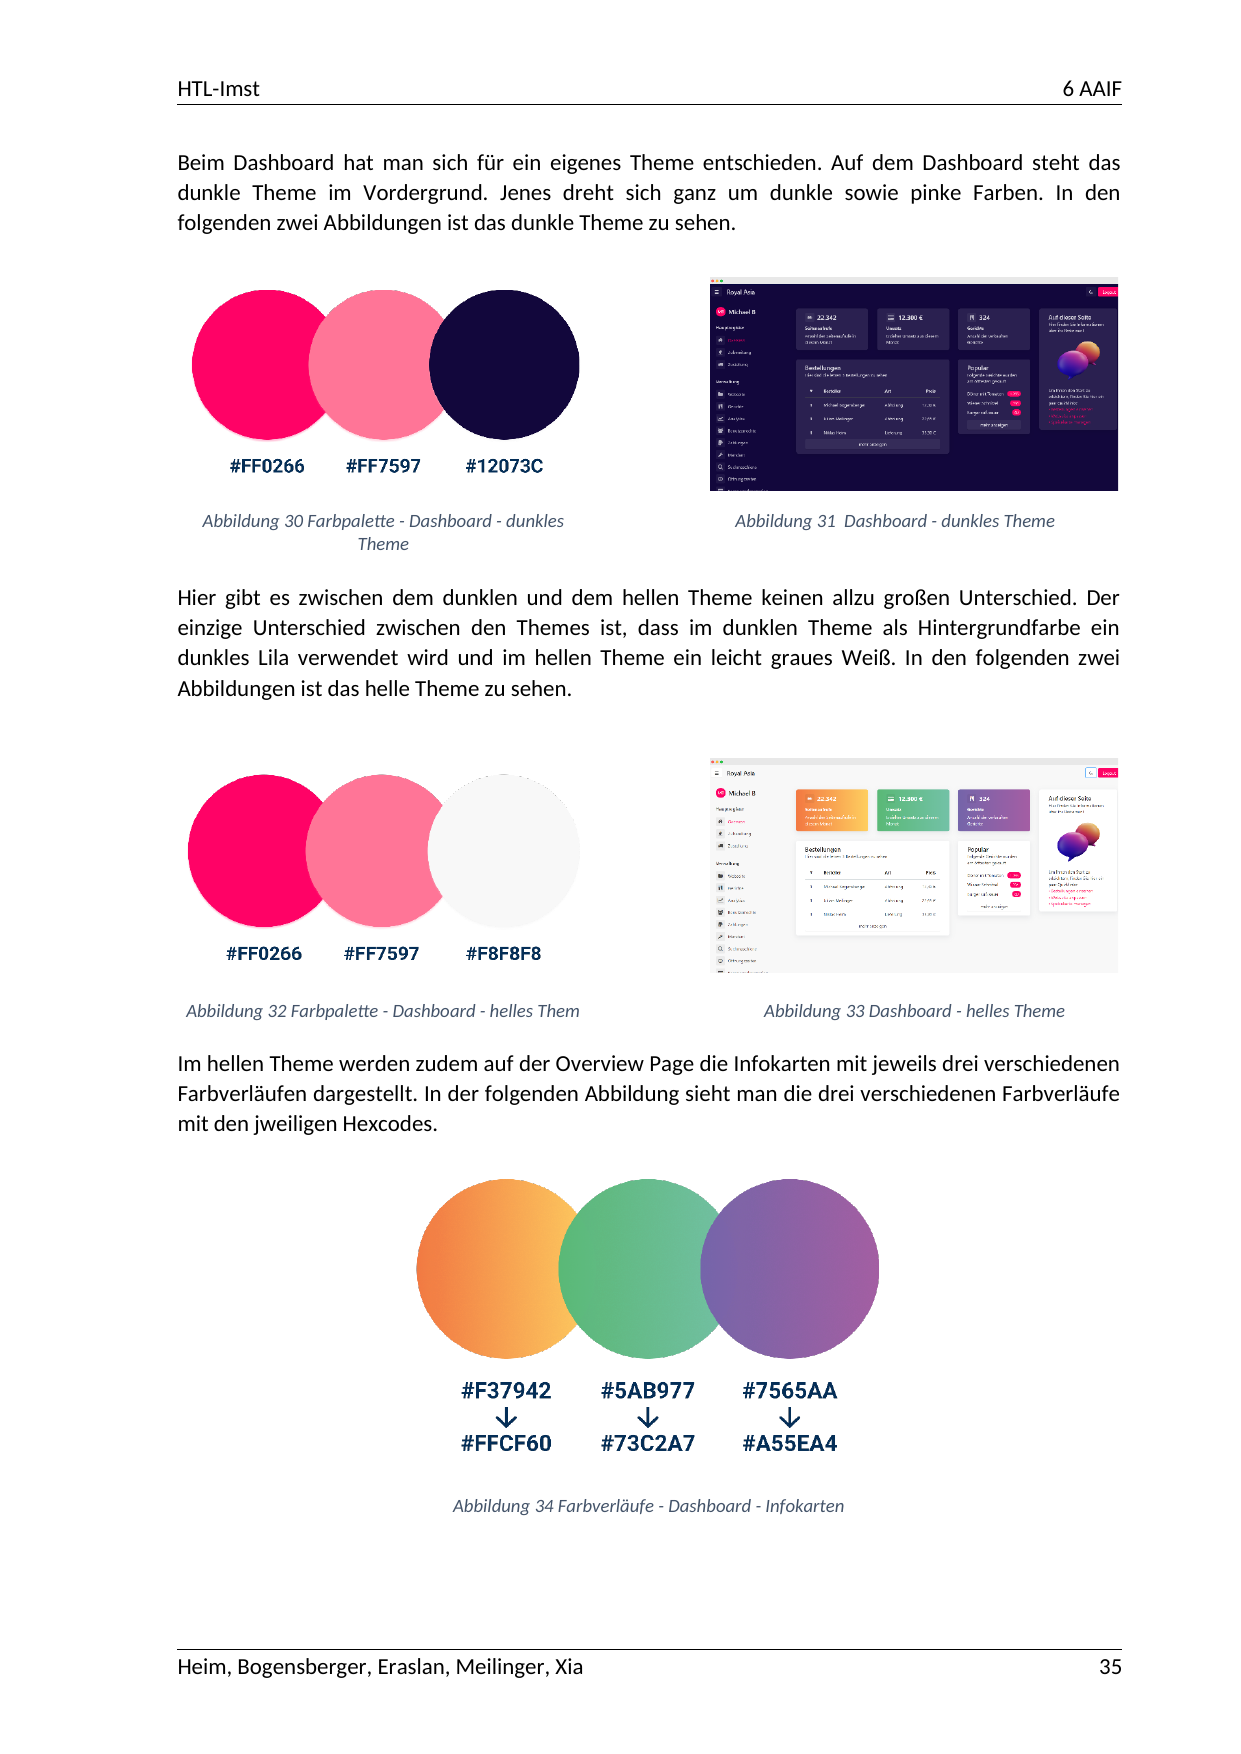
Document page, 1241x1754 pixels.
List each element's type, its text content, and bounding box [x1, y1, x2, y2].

picture [708, 758, 1119, 971]
picture [177, 272, 591, 501]
picture [177, 758, 591, 991]
text Im hellen Theme werden zudem auf der Overview Page die Infokarten mit jeweils drei verschiedenen Farbverläufen dargestellt. In der folgenden Abbildung sieht man die drei verschiedenen Farbverläufe mit den jweiligen Hexcodes. [177, 1049, 1122, 1137]
text Hier gibt es zwischen dem dunklen und dem hellen Theme keinen allzu großen Unterschied. Der einzige Unterschied zwischen den Themes ist, dass im dunklen Theme als Hintergrundfarbe ein dunkles Lila verwendet wird und im hellen Theme ein leicht graues Weiß. In den folgenden zwei Abbildungen ist das helle Theme zu sehen. [177, 583, 1122, 702]
picture [708, 277, 1119, 490]
picture [382, 1164, 917, 1486]
text Beim Dashboard hat man sich für ein eigenes Theme entschieden. Auf dem Dashboard steht das dunkle Theme im Vordergrund. Jenes dreht sich ganz um dunkle sowie pinke Farben. In den folgenden zwei Abbildungen ist das dunkle Theme zu sehen. [177, 148, 1122, 236]
